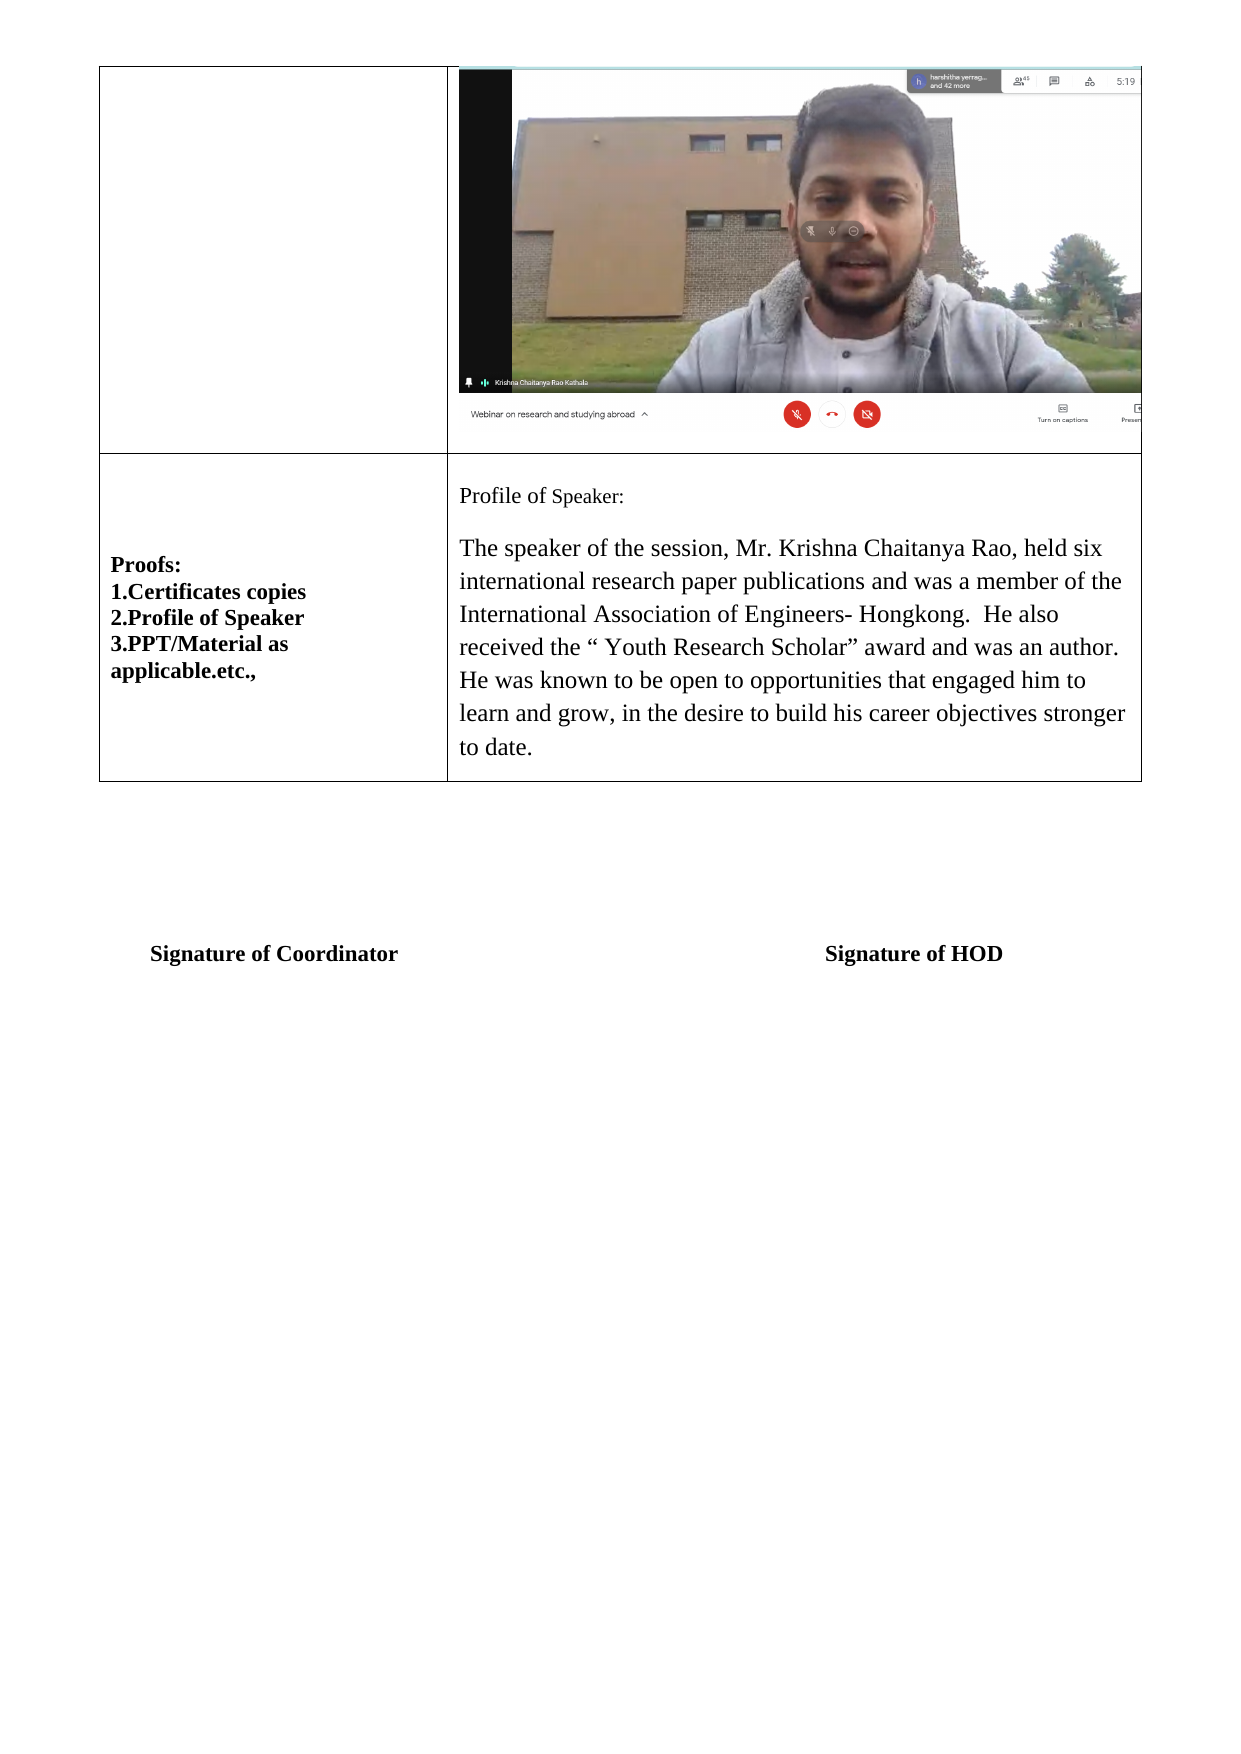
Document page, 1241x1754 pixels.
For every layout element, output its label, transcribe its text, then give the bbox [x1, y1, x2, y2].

table_cell Proofs: 1.Certificates copies 2.Profile of Speaker 3.PPT/Material as applicable.etc., [100, 454, 447, 781]
table_cell [448, 67, 1141, 452]
picture [459, 66, 1142, 432]
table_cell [100, 67, 447, 452]
table_cell Profile of Speaker: The speaker of the session, Mr. Krishna Chaitanya Rao, held six international research paper publications and was a member of the International Association of Engineers- Hongkong. He also received the “ Youth Research Scholar” award and was an author. He was known to be open to opportunities that engaged him to learn and grow, in the desire to build his career objectives stronger to date. [448, 454, 1141, 781]
text Signature of Coordinator Signature of HOD [150, 940, 1090, 967]
